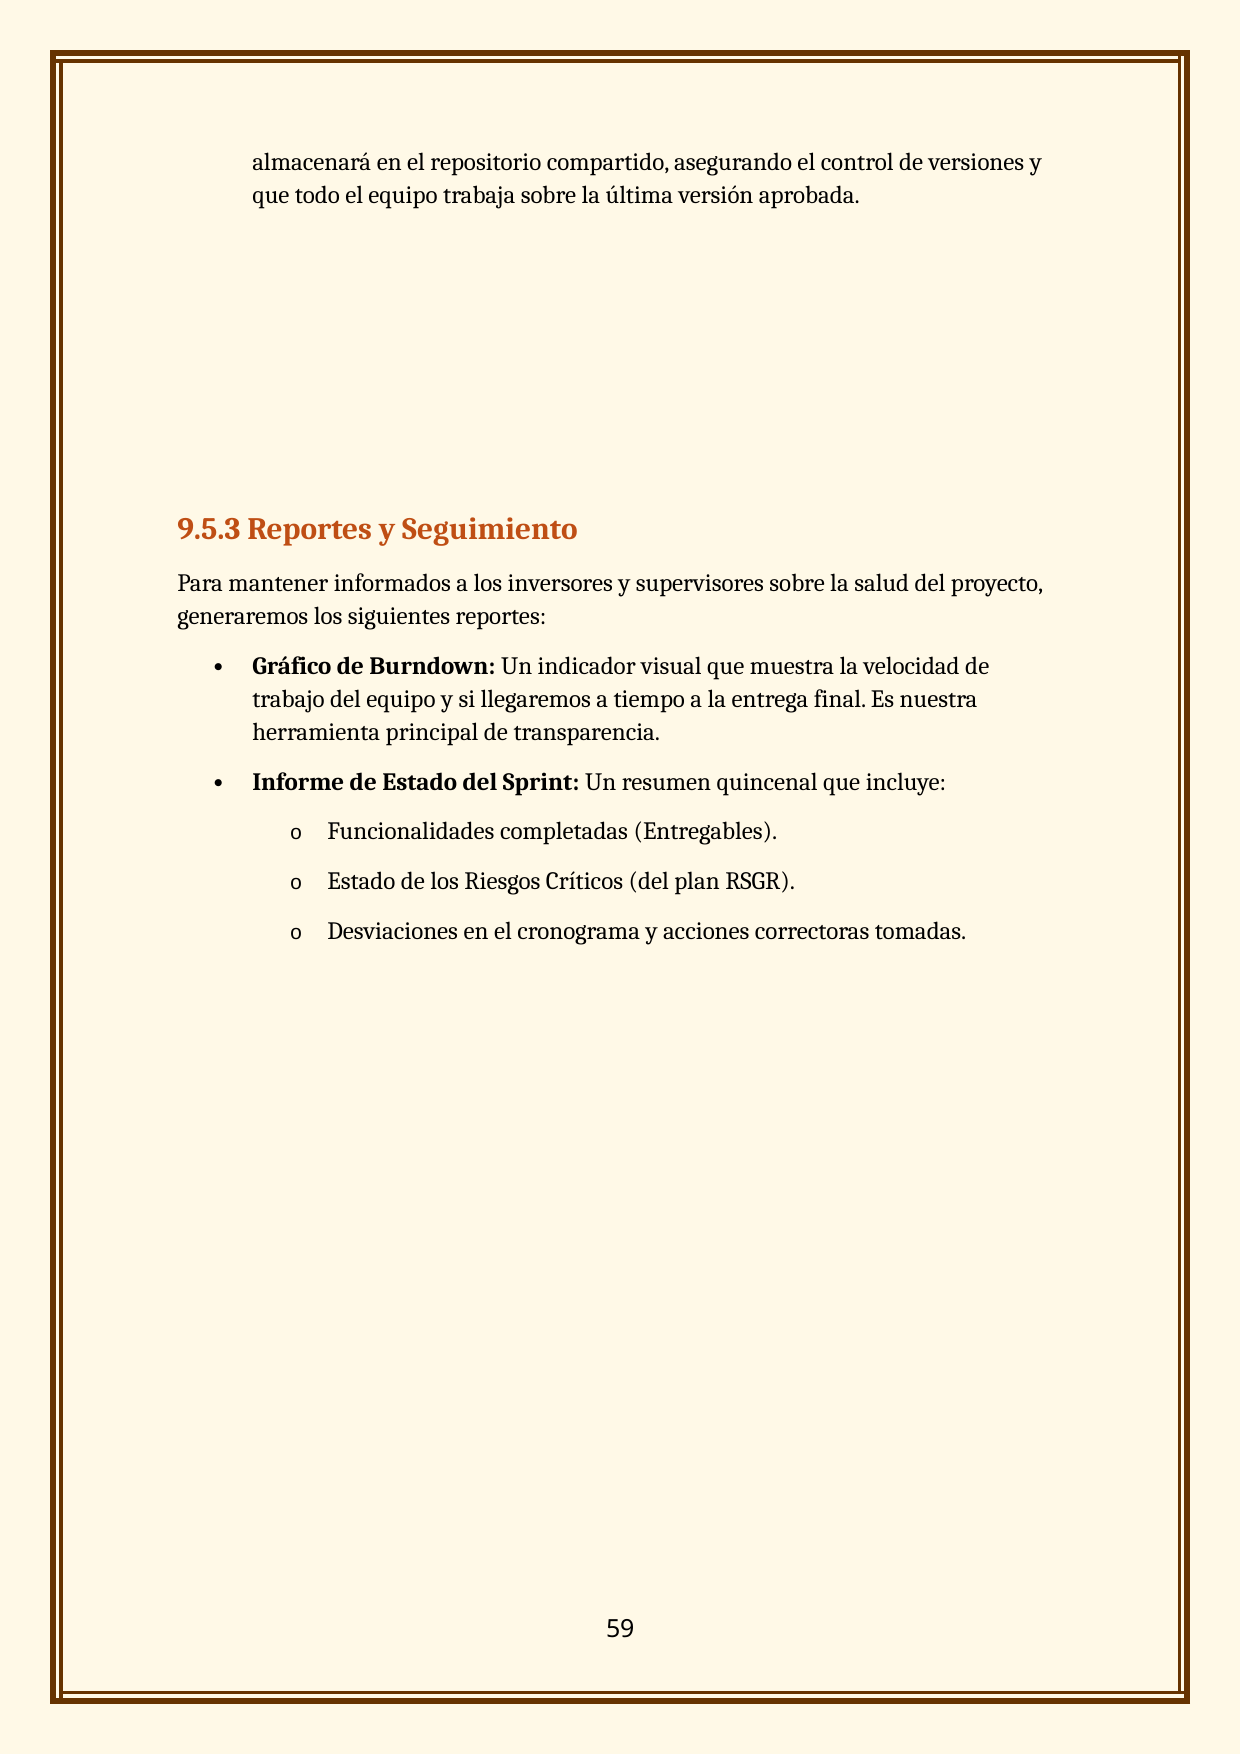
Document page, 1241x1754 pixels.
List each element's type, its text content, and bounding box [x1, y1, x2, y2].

list Gráfico de Burndown: Un indicador visual que muestra la velocidad de trabajo del equipo y si llegaremos a tiempo a la entrega final. Es nuestra herramienta principal de transparencia. [214, 652, 1063, 747]
list Desviaciones en el cronograma y acciones correctoras tomadas. [289, 917, 1063, 945]
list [214, 147, 1063, 209]
list Estado de los Riesgos Críticos (del plan RSGR). [289, 867, 1063, 896]
list Informe de Estado del Sprint: Un resumen quincenal que incluye: [214, 767, 1063, 796]
text Para mantener informados a los inversores y supervisores sobre la salud del proyecto, generaremos los siguientes reportes: [177, 569, 1063, 631]
text 9.5.3 Reportes y Seguimiento [177, 511, 1063, 547]
list Funcionalidades completadas (Entregables). [289, 817, 1063, 846]
